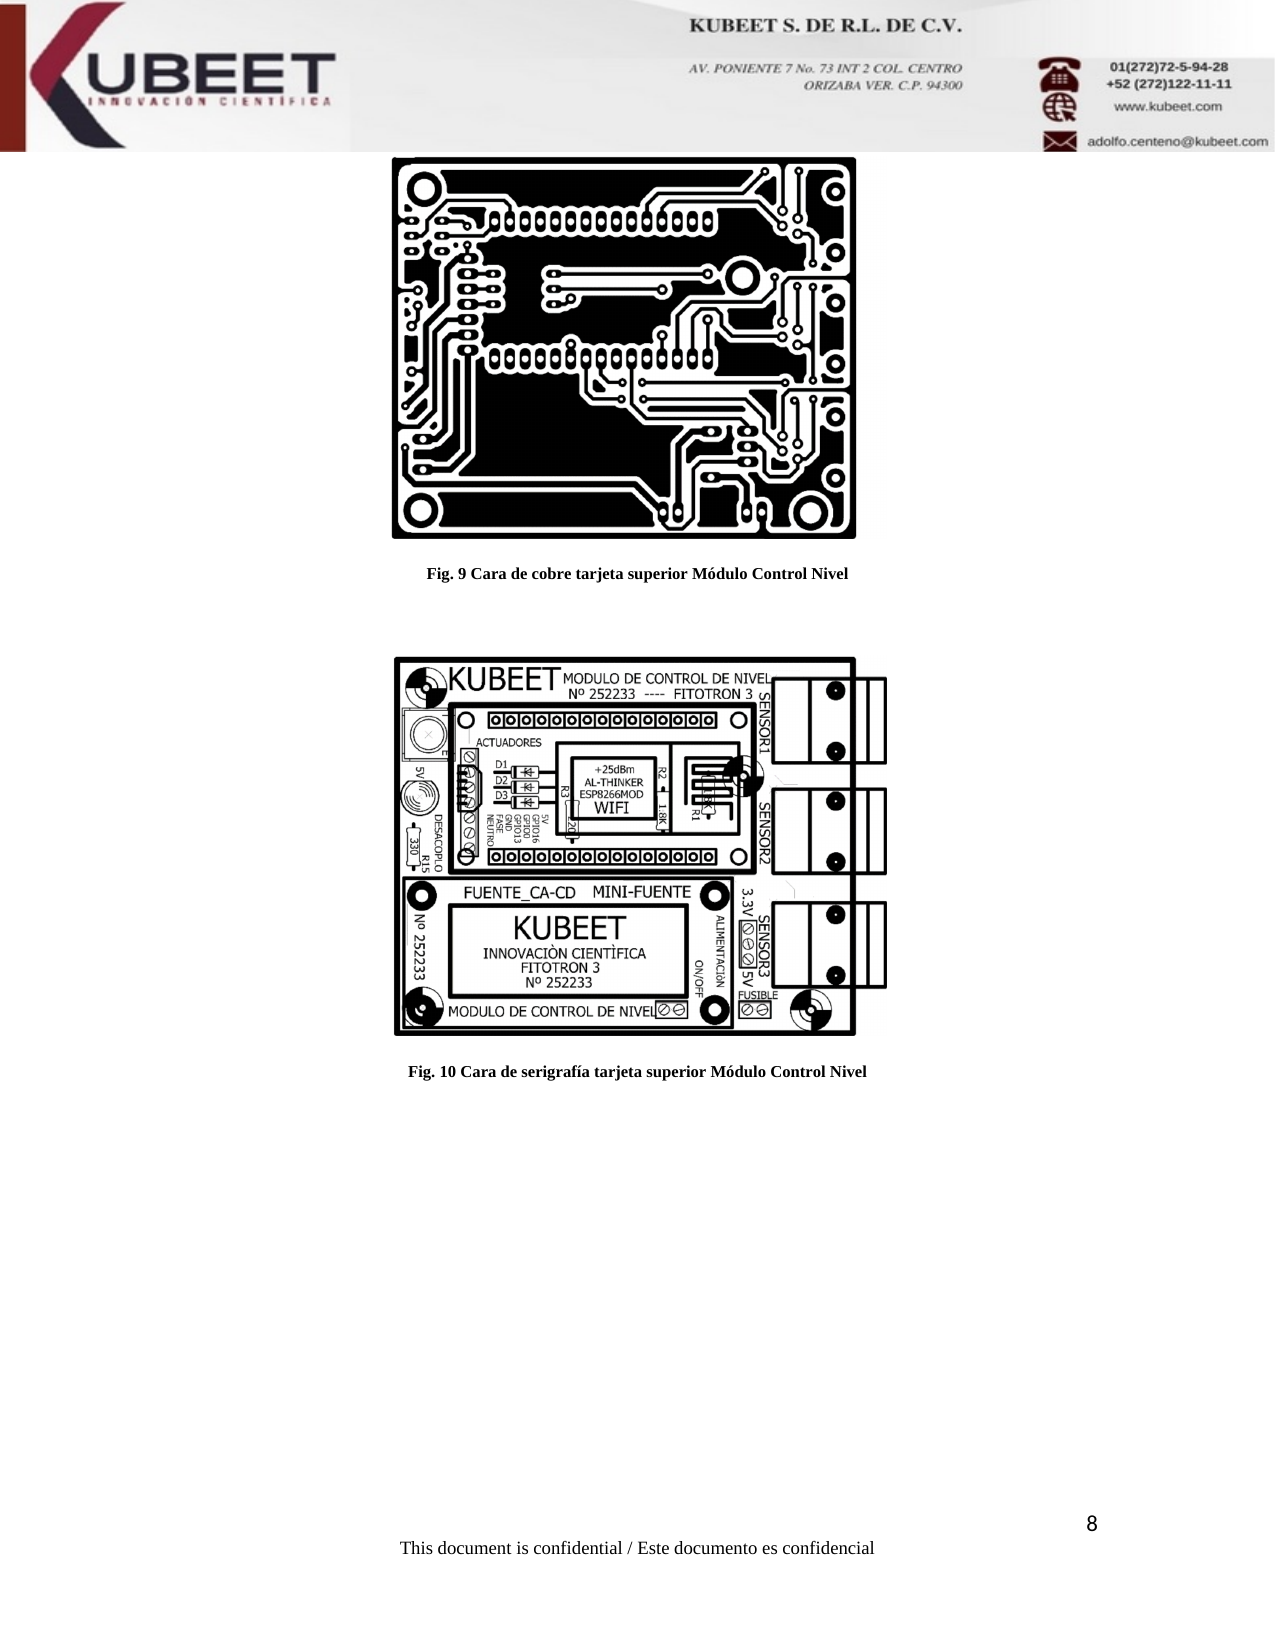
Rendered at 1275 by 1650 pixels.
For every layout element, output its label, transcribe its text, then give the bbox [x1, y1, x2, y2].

text Fig. 10 Cara de serigrafía tarjeta superior Módulo Control Nivel [177, 1061, 1098, 1081]
picture [392, 157, 886, 539]
text Fig. 9 Cara de cobre tarjeta superior Módulo Control Nivel [177, 564, 1098, 583]
picture [394, 656, 886, 1036]
picture [0, 0, 1275, 152]
